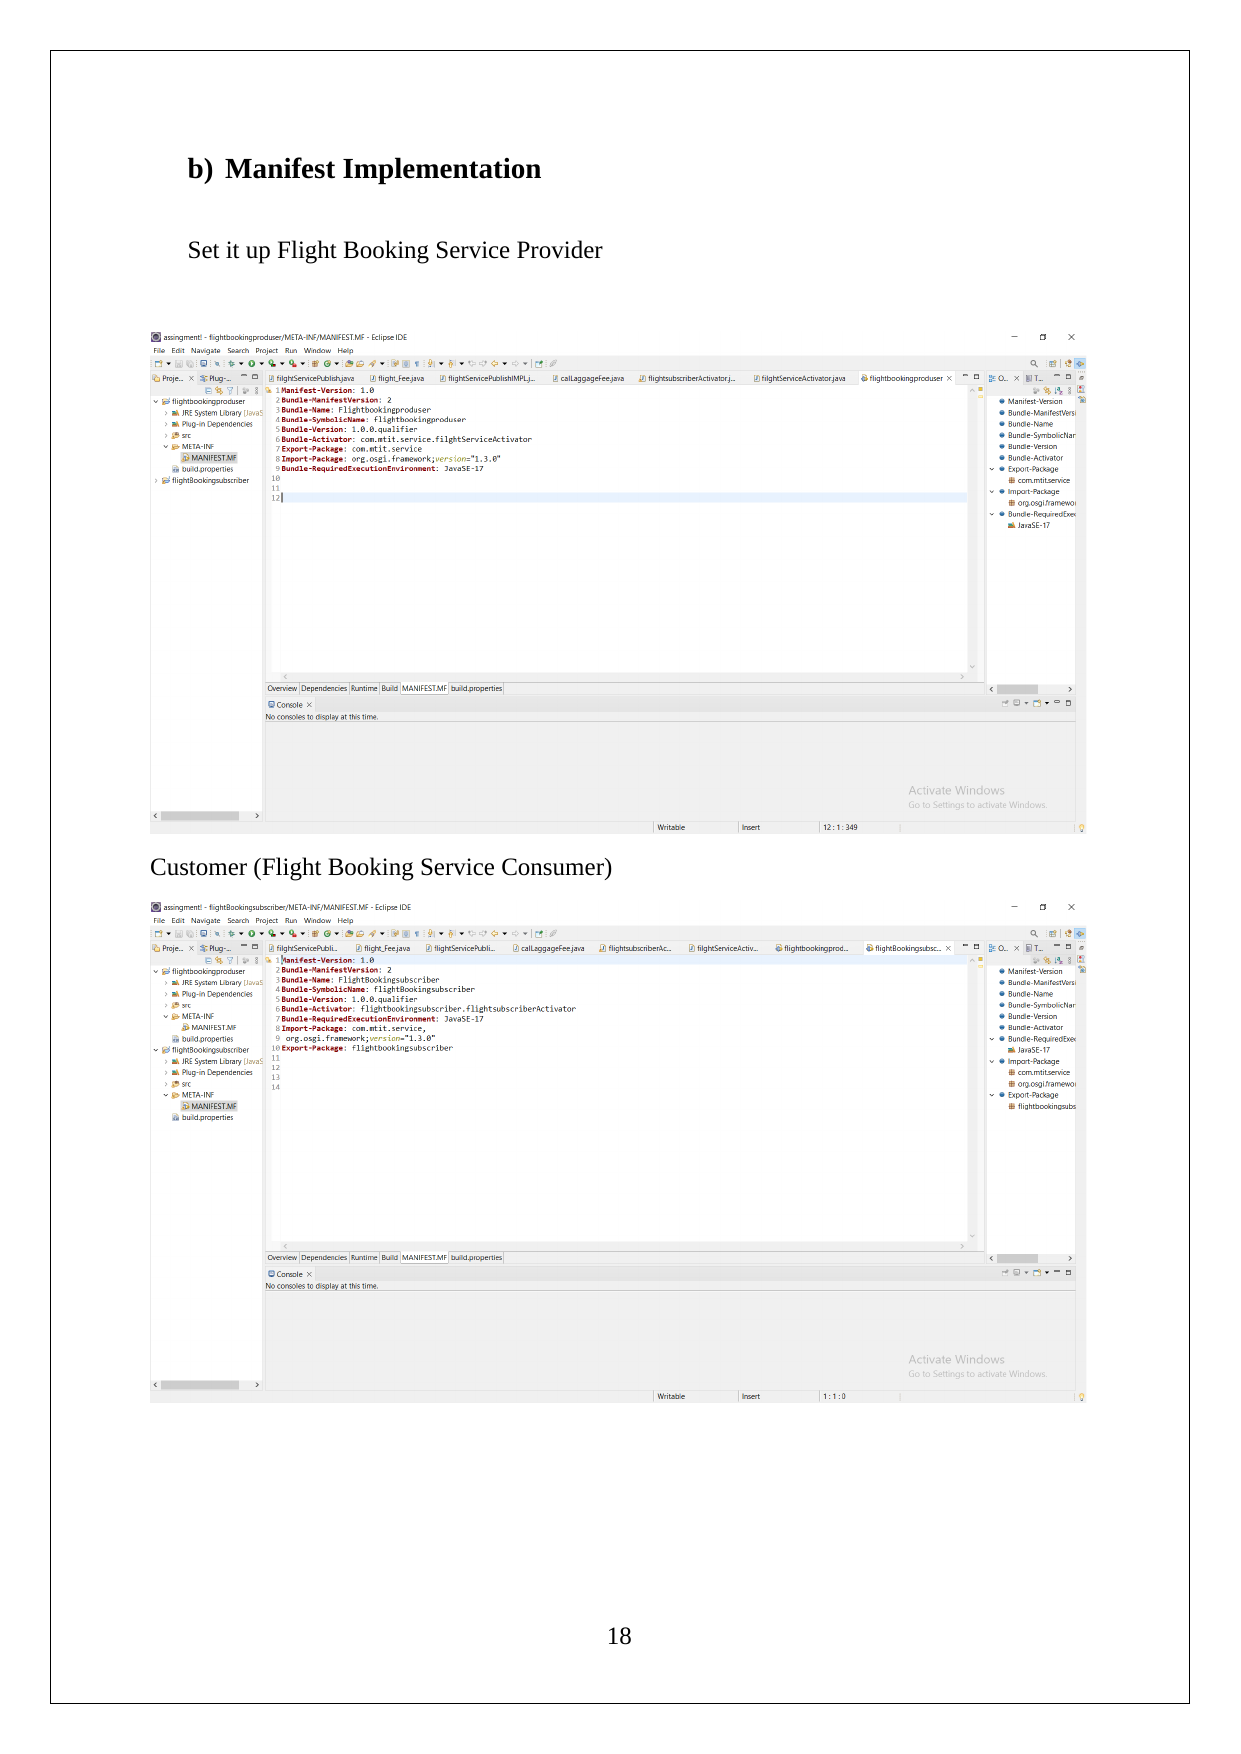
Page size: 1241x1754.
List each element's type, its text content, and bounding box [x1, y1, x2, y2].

subtitle Manifest Implementation [187, 151, 1088, 184]
picture [150, 331, 1087, 834]
text Customer (Flight Booking Service Consumer) [150, 852, 1088, 881]
text Set it up Flight Booking Service Provider [187, 236, 1088, 264]
picture [150, 900, 1087, 1403]
